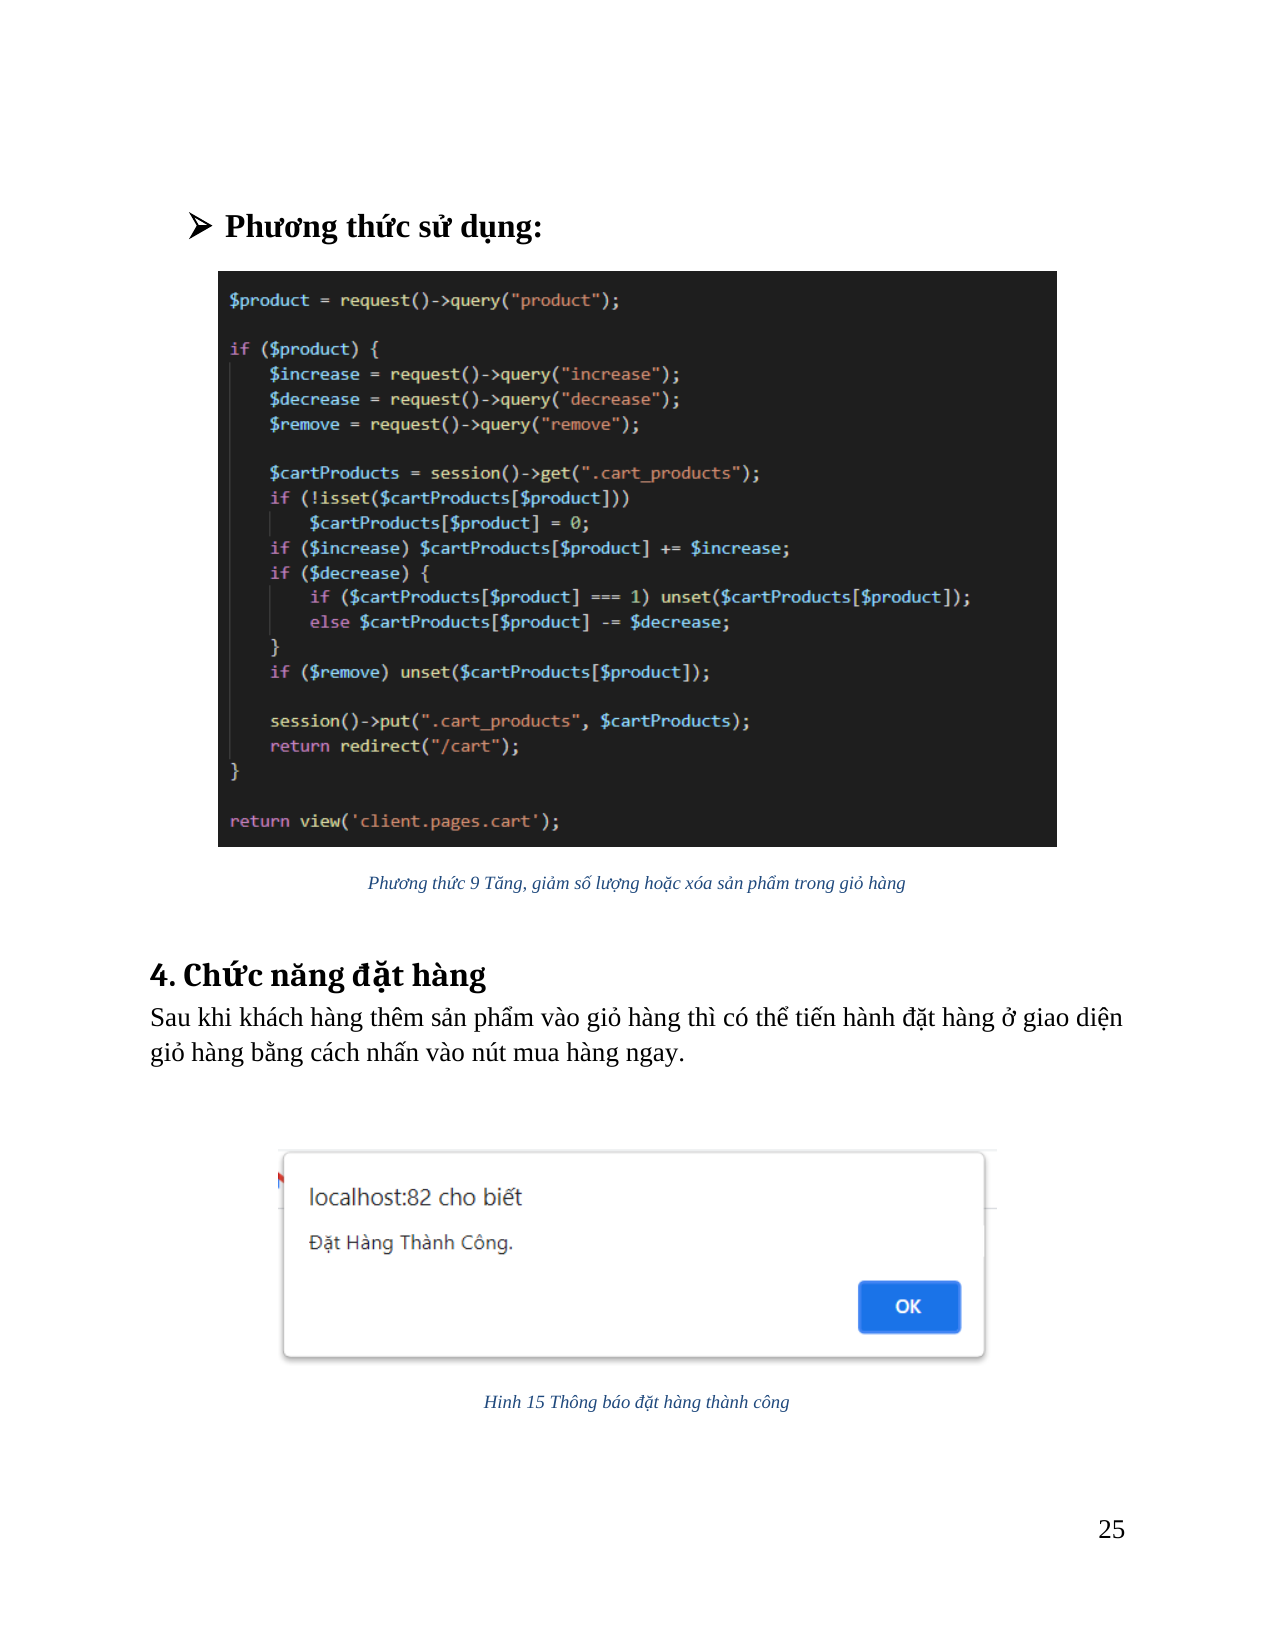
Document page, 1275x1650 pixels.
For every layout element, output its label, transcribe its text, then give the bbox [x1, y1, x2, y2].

picture [278, 1149, 997, 1366]
text Sau khi khách hàng thêm sản phẩm vào giỏ hàng thì có thể tiến hành đặt hàng ở giao diện giỏ hàng bằng cách nhấn vào nút mua hàng ngay. [150, 1001, 1125, 1068]
text Phương thức 9 Tăng, giảm số lượng hoặc xóa sản phẩm trong giỏ hàng [150, 872, 1125, 893]
subtitle 4. Chức năng đặt hàng [150, 957, 1125, 995]
picture [218, 271, 1057, 847]
text Hinh 15 Thông báo đặt hàng thành công [150, 1391, 1125, 1413]
list Phương thức sử dụng: [187, 207, 1125, 245]
